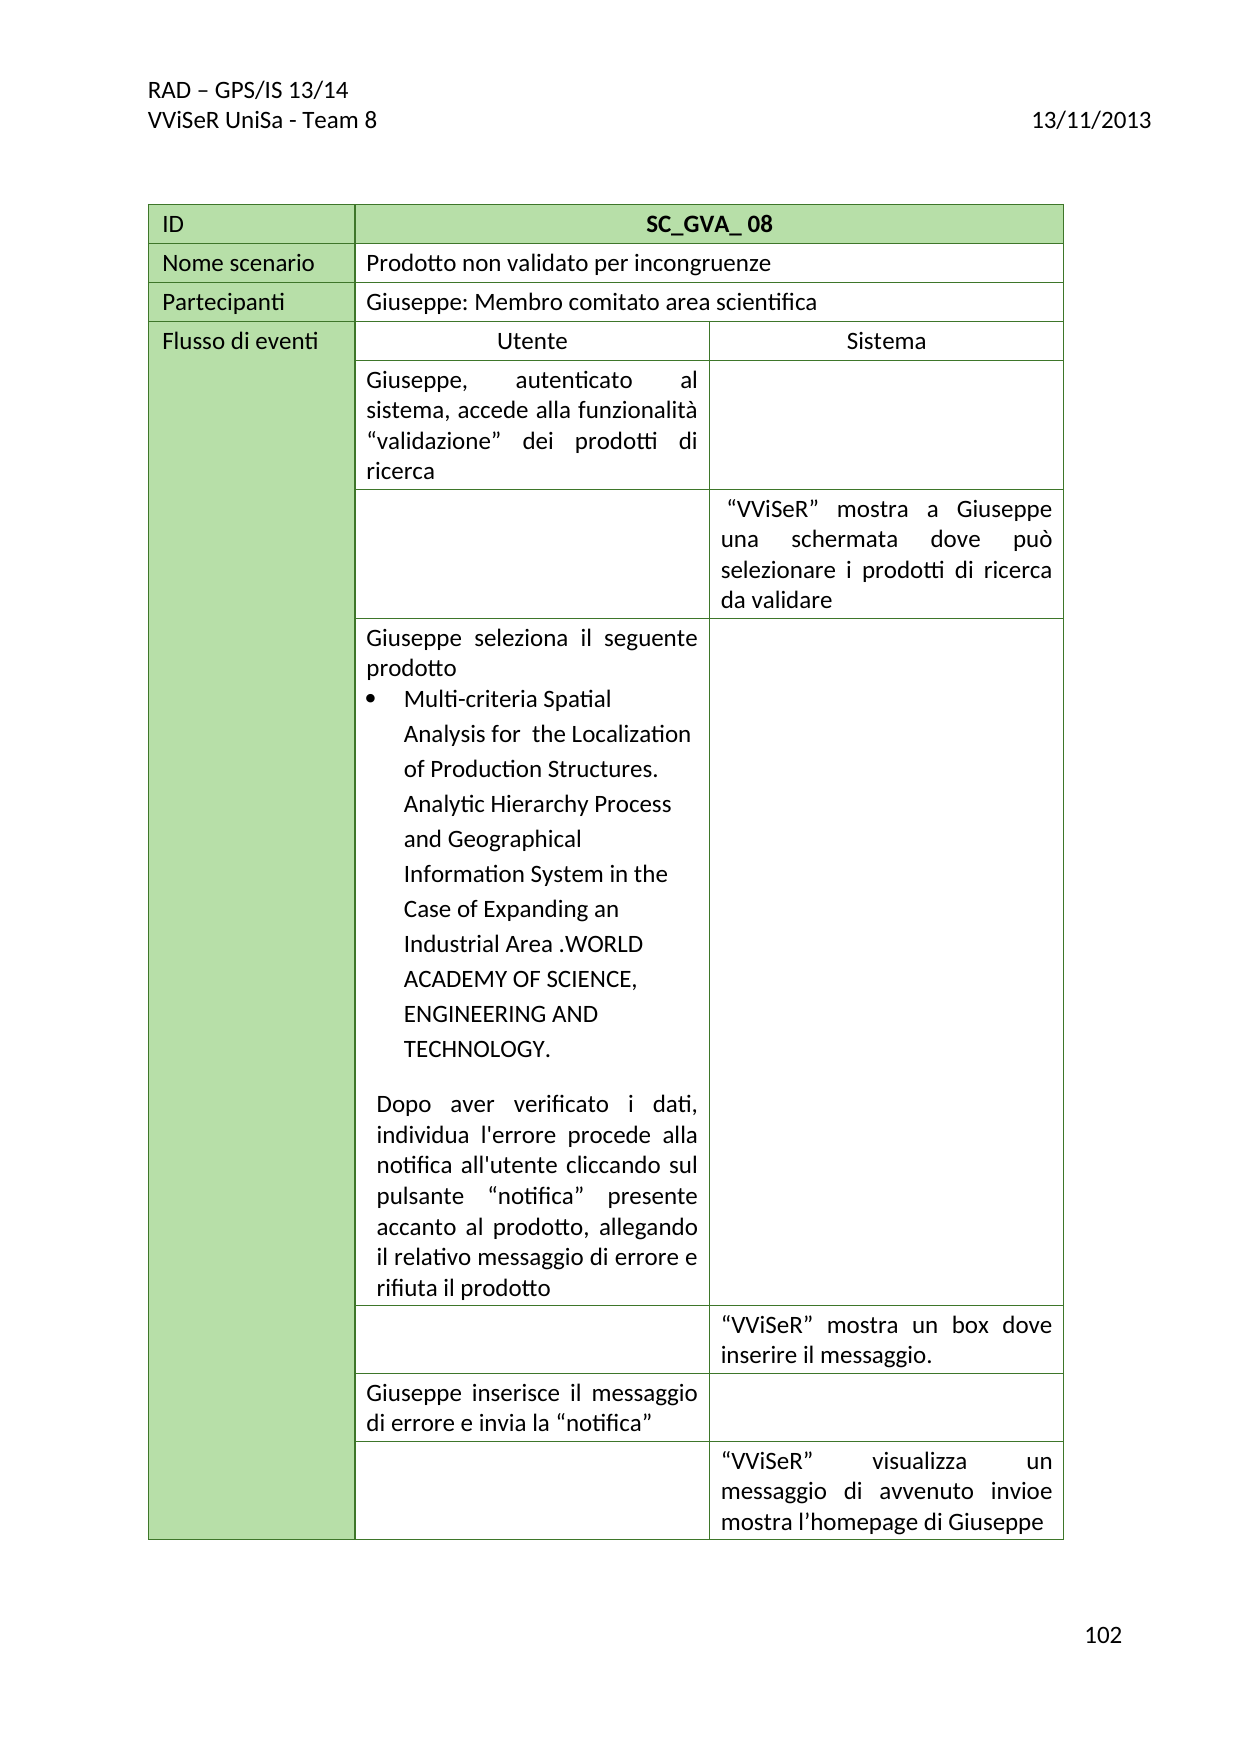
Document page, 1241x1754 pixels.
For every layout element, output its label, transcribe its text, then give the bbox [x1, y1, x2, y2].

table_cell Sistema [710, 322, 1063, 360]
table_cell Utente [356, 322, 709, 360]
table_cell Nome scenario [149, 244, 354, 282]
table_cell [710, 619, 1063, 1305]
table_cell [710, 361, 1063, 489]
table_cell [710, 1374, 1063, 1441]
table_cell Flusso di eventi [149, 322, 354, 1539]
table_cell Prodotto non validato per incongruenze [356, 244, 1063, 282]
table_cell Giuseppe, autenticato al sistema, accede alla funzionalità “validazione” dei prodotti di ricerca [356, 361, 709, 489]
table_header ID [149, 205, 354, 243]
table_cell [356, 490, 709, 618]
table_cell Giuseppe seleziona il seguente prodotto Multi-criteria Spatial Analysis for the Localization of Production Structures. Analytic Hierarchy Process and Geographical Information System in the Case of Expanding an Industrial Area .WORLD ACADEMY OF SCIENCE, ENGINEERING AND TECHNOLOGY. Dopo aver verificato i dati, individua l'errore procede alla notifica all'utente cliccando sul pulsante “notifica” presente accanto al prodotto, allegando il relativo messaggio di errore e rifiuta il prodotto [356, 619, 709, 1305]
table_cell Giuseppe inserisce il messaggio di errore e invia la “notifica” [356, 1374, 709, 1441]
table_cell Partecipanti [149, 283, 354, 321]
table_cell Giuseppe: Membro comitato area scientifica [356, 283, 1063, 321]
table_cell “VViSeR” mostra a Giuseppe una schermata dove può selezionare i prodotti di ricerca da validare [710, 490, 1063, 618]
table_cell “VViSeR” mostra un box dove inserire il messaggio. [710, 1306, 1063, 1373]
table_cell “VViSeR” visualizza un messaggio di avvenuto invioe mostra l’homepage di Giuseppe [710, 1442, 1063, 1539]
table_header SC_GVA_ 08 [356, 205, 1063, 243]
table_cell [356, 1442, 709, 1539]
table_cell [356, 1306, 709, 1373]
